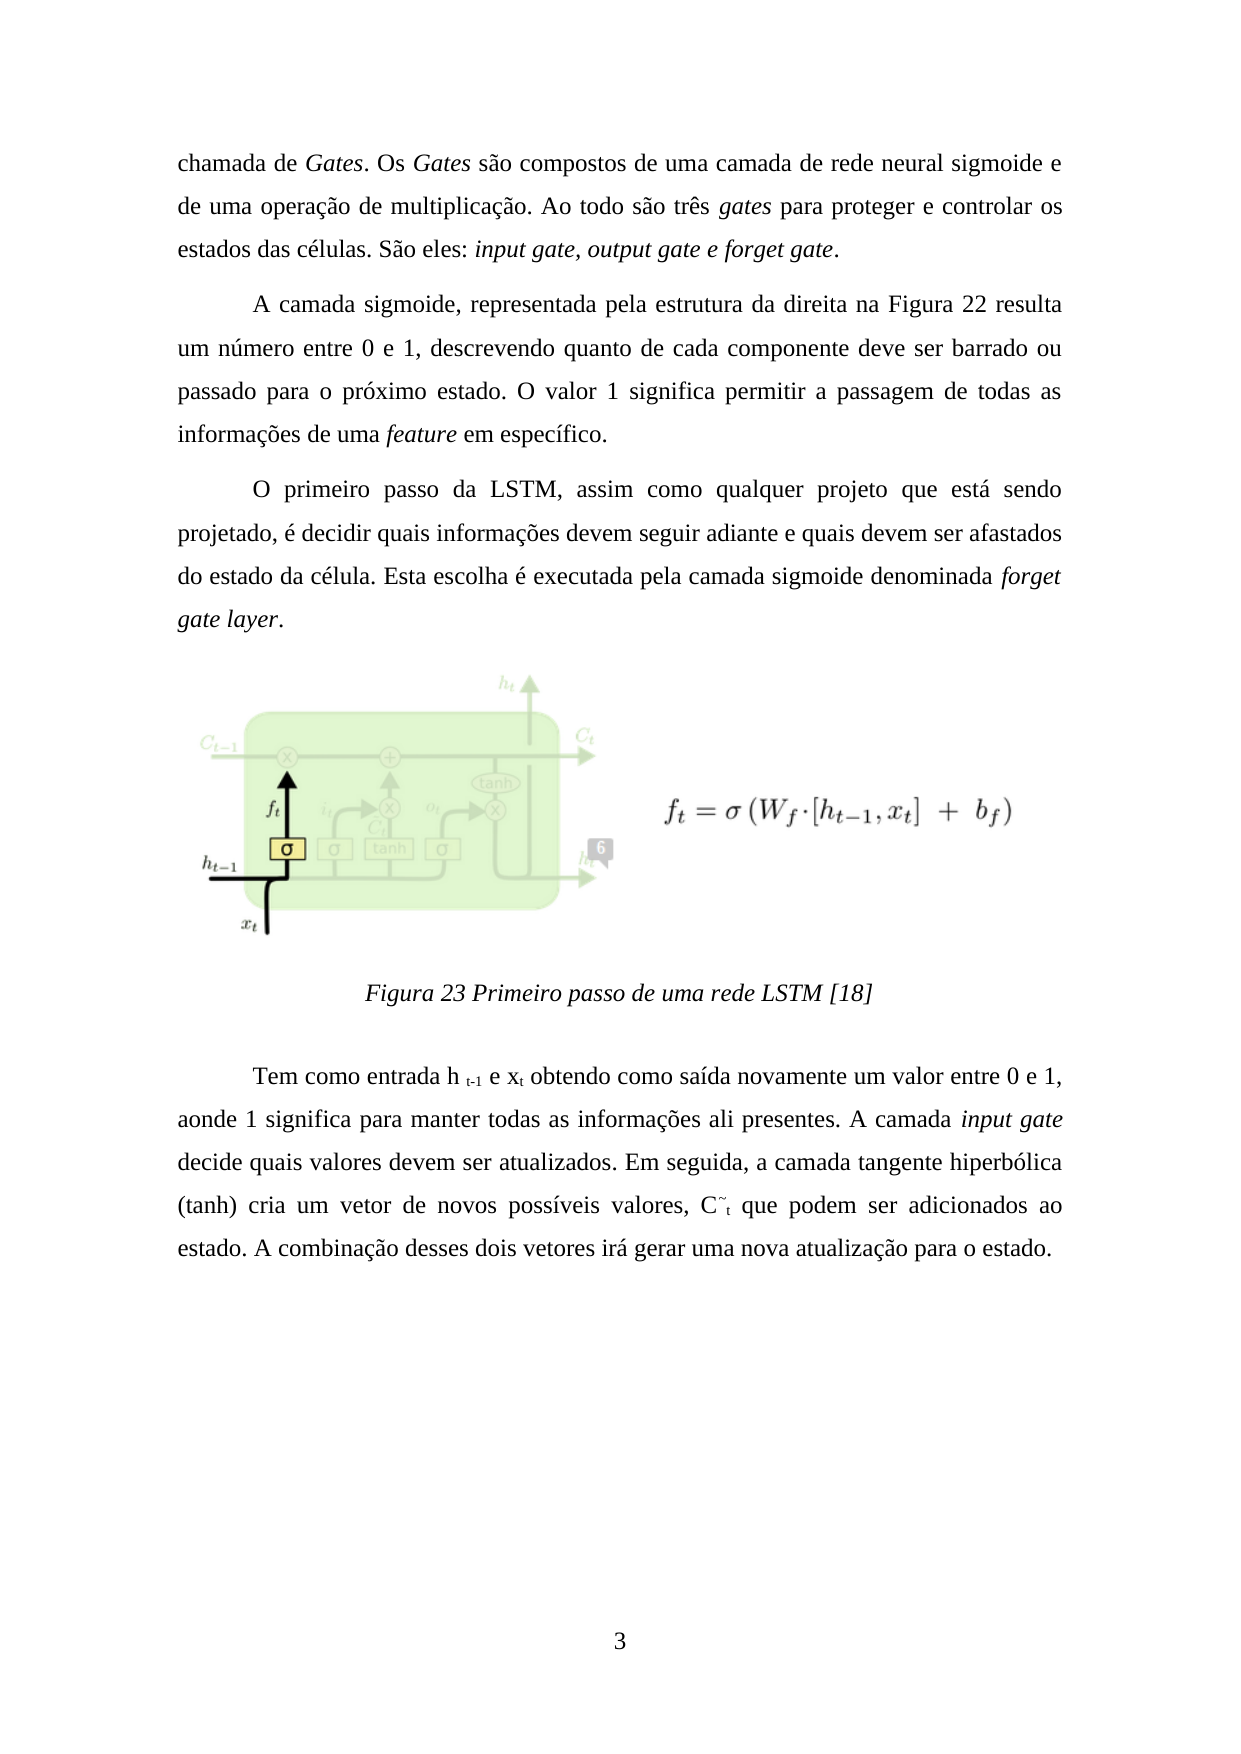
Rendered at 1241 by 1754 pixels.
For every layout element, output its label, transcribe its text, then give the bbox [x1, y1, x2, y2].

picture [177, 659, 1063, 952]
text Tem como entrada h t-1 e xt obtendo como saída novamente um valor entre 0 e 1, aonde 1 significa para manter todas as informações ali presentes. A camada input gate decide quais valores devem ser atualizados. Em seguida, a camada tangente hiperbólica (tanh) cria um vetor de novos possíveis valores, C~t que podem ser adicionados ao estado. A combinação desses dois vetores irá gerar uma nova atualização para o estado. [177, 1061, 1063, 1262]
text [177, 148, 1063, 263]
text O primeiro passo da LSTM, assim como qualquer projeto que está sendo projetado, é decidir quais informações devem seguir adiante e quais devem ser afastados do estado da célula. Esta escolha é executada pela camada sigmoide denominada forget gate layer. [177, 474, 1063, 633]
text Figura 23 Primeiro passo de uma rede LSTM [18] [177, 978, 1063, 1007]
text A camada sigmoide, representada pela estrutura da direita na Figura 22 resulta um número entre 0 e 1, descrevendo quanto de cada componente deve ser barrado ou passado para o próximo estado. O valor 1 significa permitir a passagem de todas as informações de uma feature em específico. [177, 289, 1063, 448]
